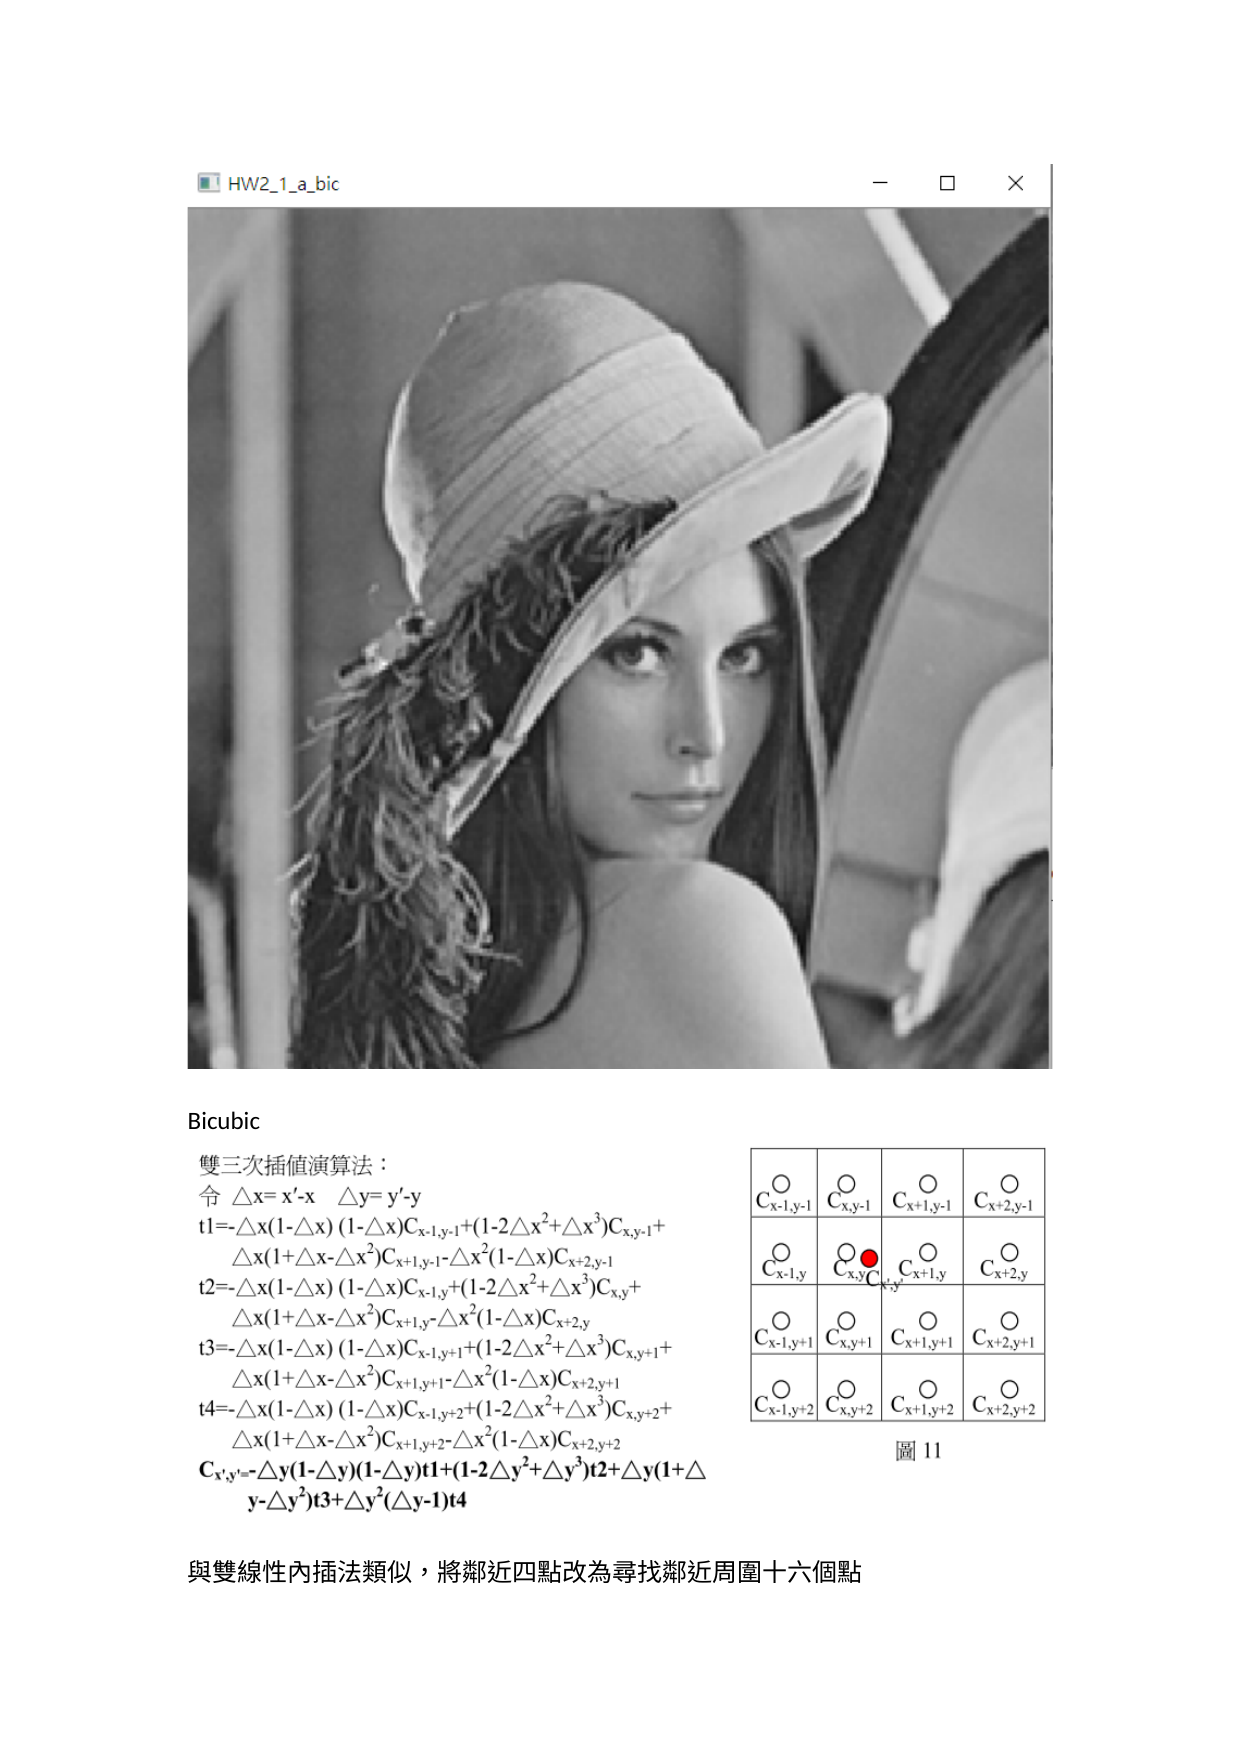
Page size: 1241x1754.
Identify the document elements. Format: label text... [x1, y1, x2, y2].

picture [187, 1139, 1053, 1518]
picture [187, 164, 1053, 1069]
text 與雙線性內插法類似，將鄰近四點改為尋找鄰近周圍十六個點 [187, 1552, 1053, 1589]
text Bicubic [187, 1102, 1053, 1139]
